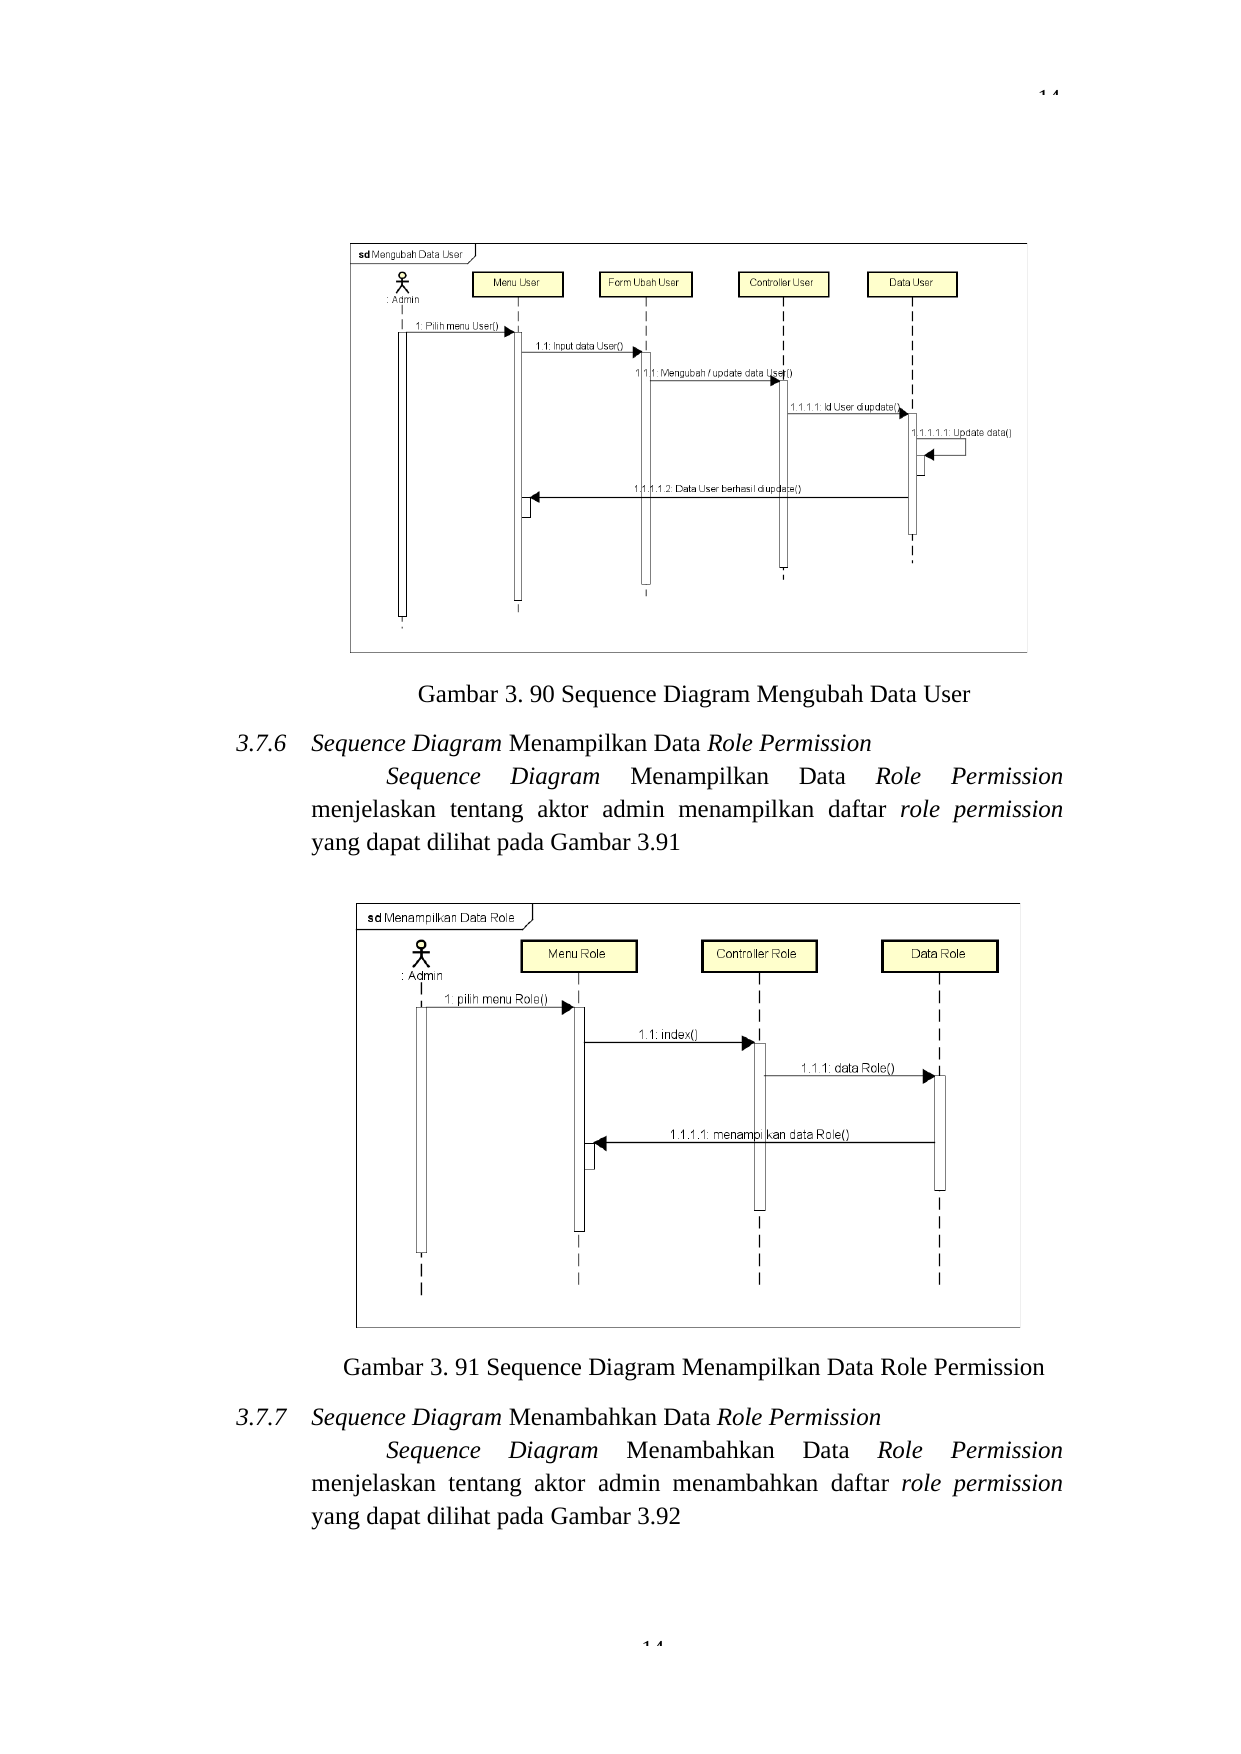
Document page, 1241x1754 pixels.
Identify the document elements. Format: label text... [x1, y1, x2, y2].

list Sequence Diagram Menambahkan Data Role Permission [236, 1402, 1076, 1431]
list Sequence Diagram Menampilkan Data Role Permission [236, 728, 1076, 757]
text Sequence Diagram Menambahkan Data Role Permission menjelaskan tentang aktor admin menambahkan daftar role permission yang dapat dilihat pada Gambar 3.92 [311, 1435, 1063, 1530]
text Gambar 3. 91 Sequence Diagram Menampilkan Data Role Permission [331, 1352, 1057, 1381]
text Sequence Diagram Menampilkan Data Role Permission menjelaskan tentang aktor admin menampilkan daftar role permission yang dapat dilihat pada Gambar 3.91 [311, 761, 1063, 856]
picture [355, 903, 1021, 1328]
picture [350, 243, 1028, 653]
text Gambar 3. 90 Sequence Diagram Mengubah Data User [331, 679, 1057, 708]
